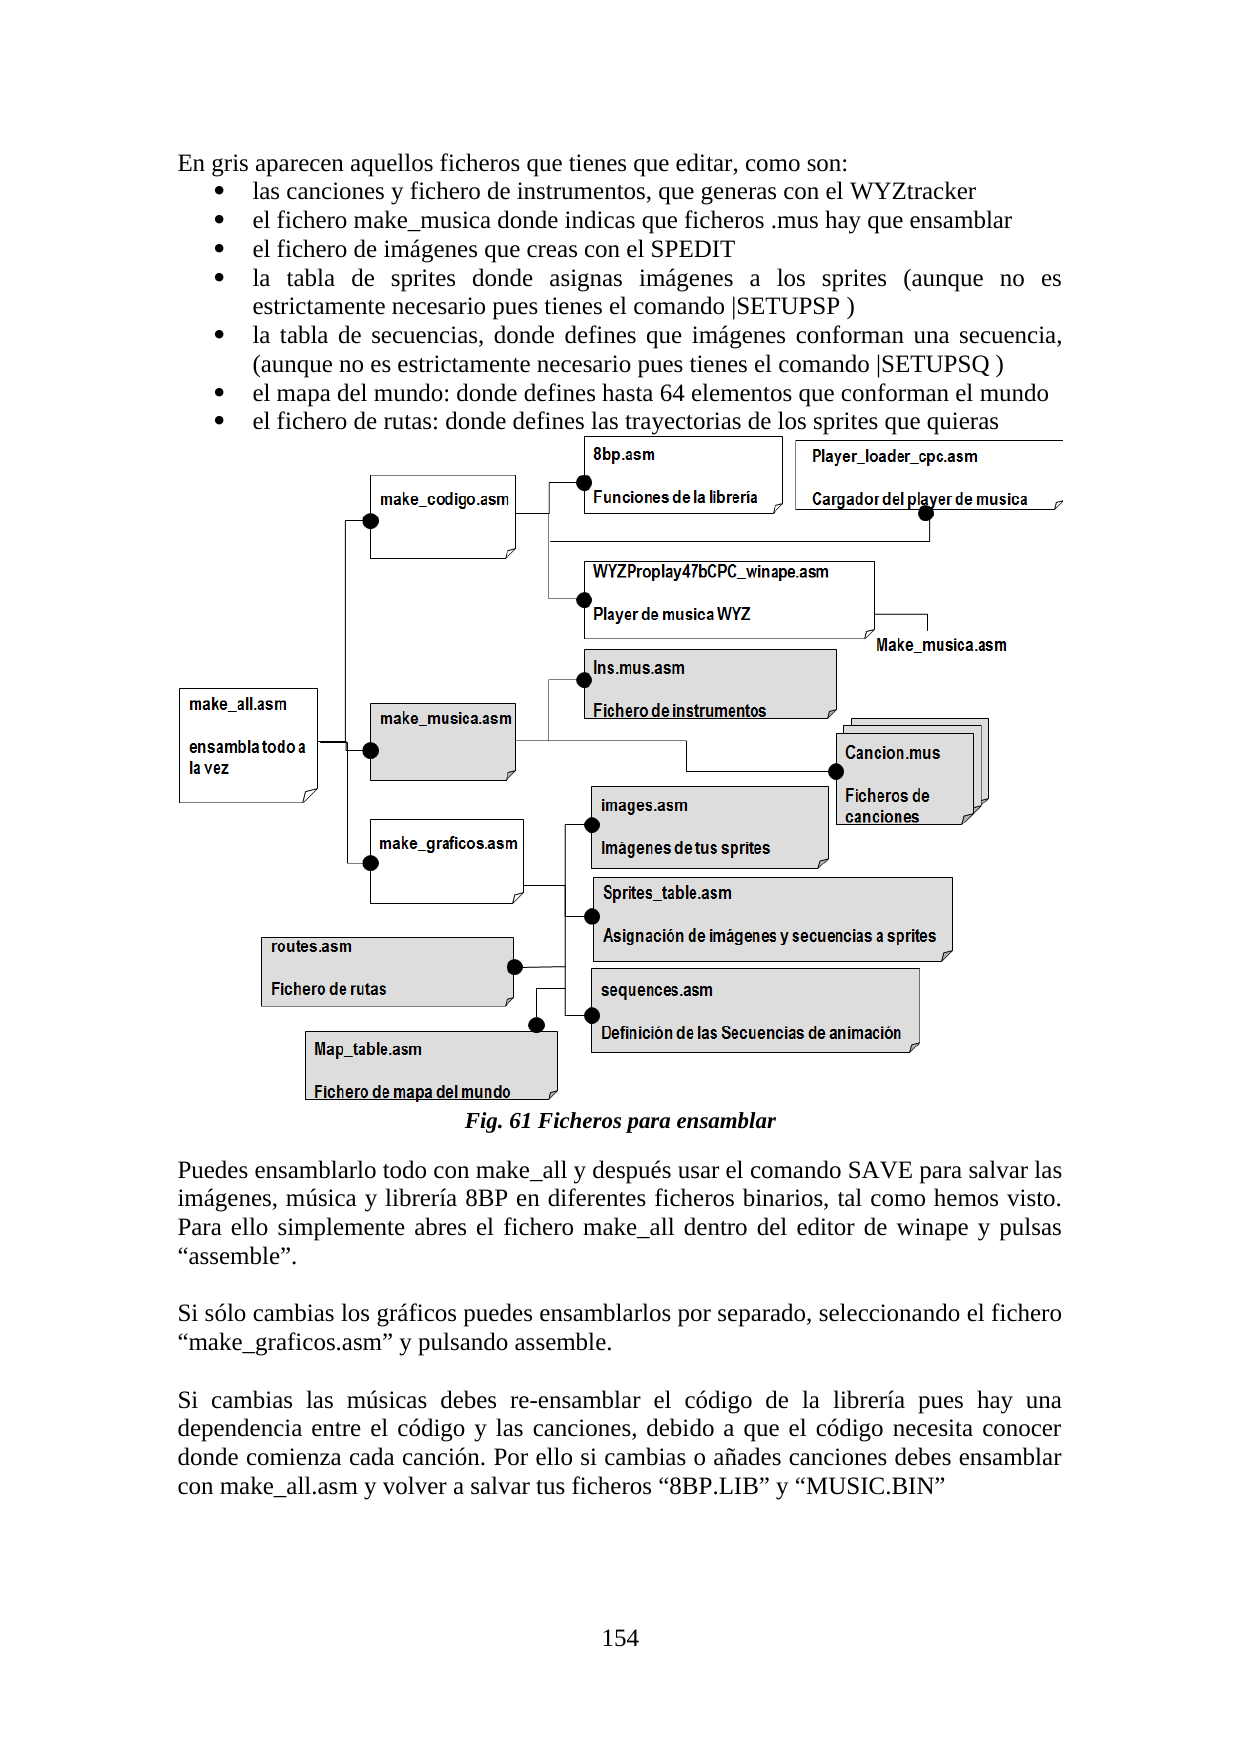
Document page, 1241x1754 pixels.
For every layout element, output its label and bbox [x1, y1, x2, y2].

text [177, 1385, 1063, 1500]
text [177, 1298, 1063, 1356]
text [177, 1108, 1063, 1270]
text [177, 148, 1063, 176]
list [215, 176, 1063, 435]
picture [177, 435, 1063, 1108]
